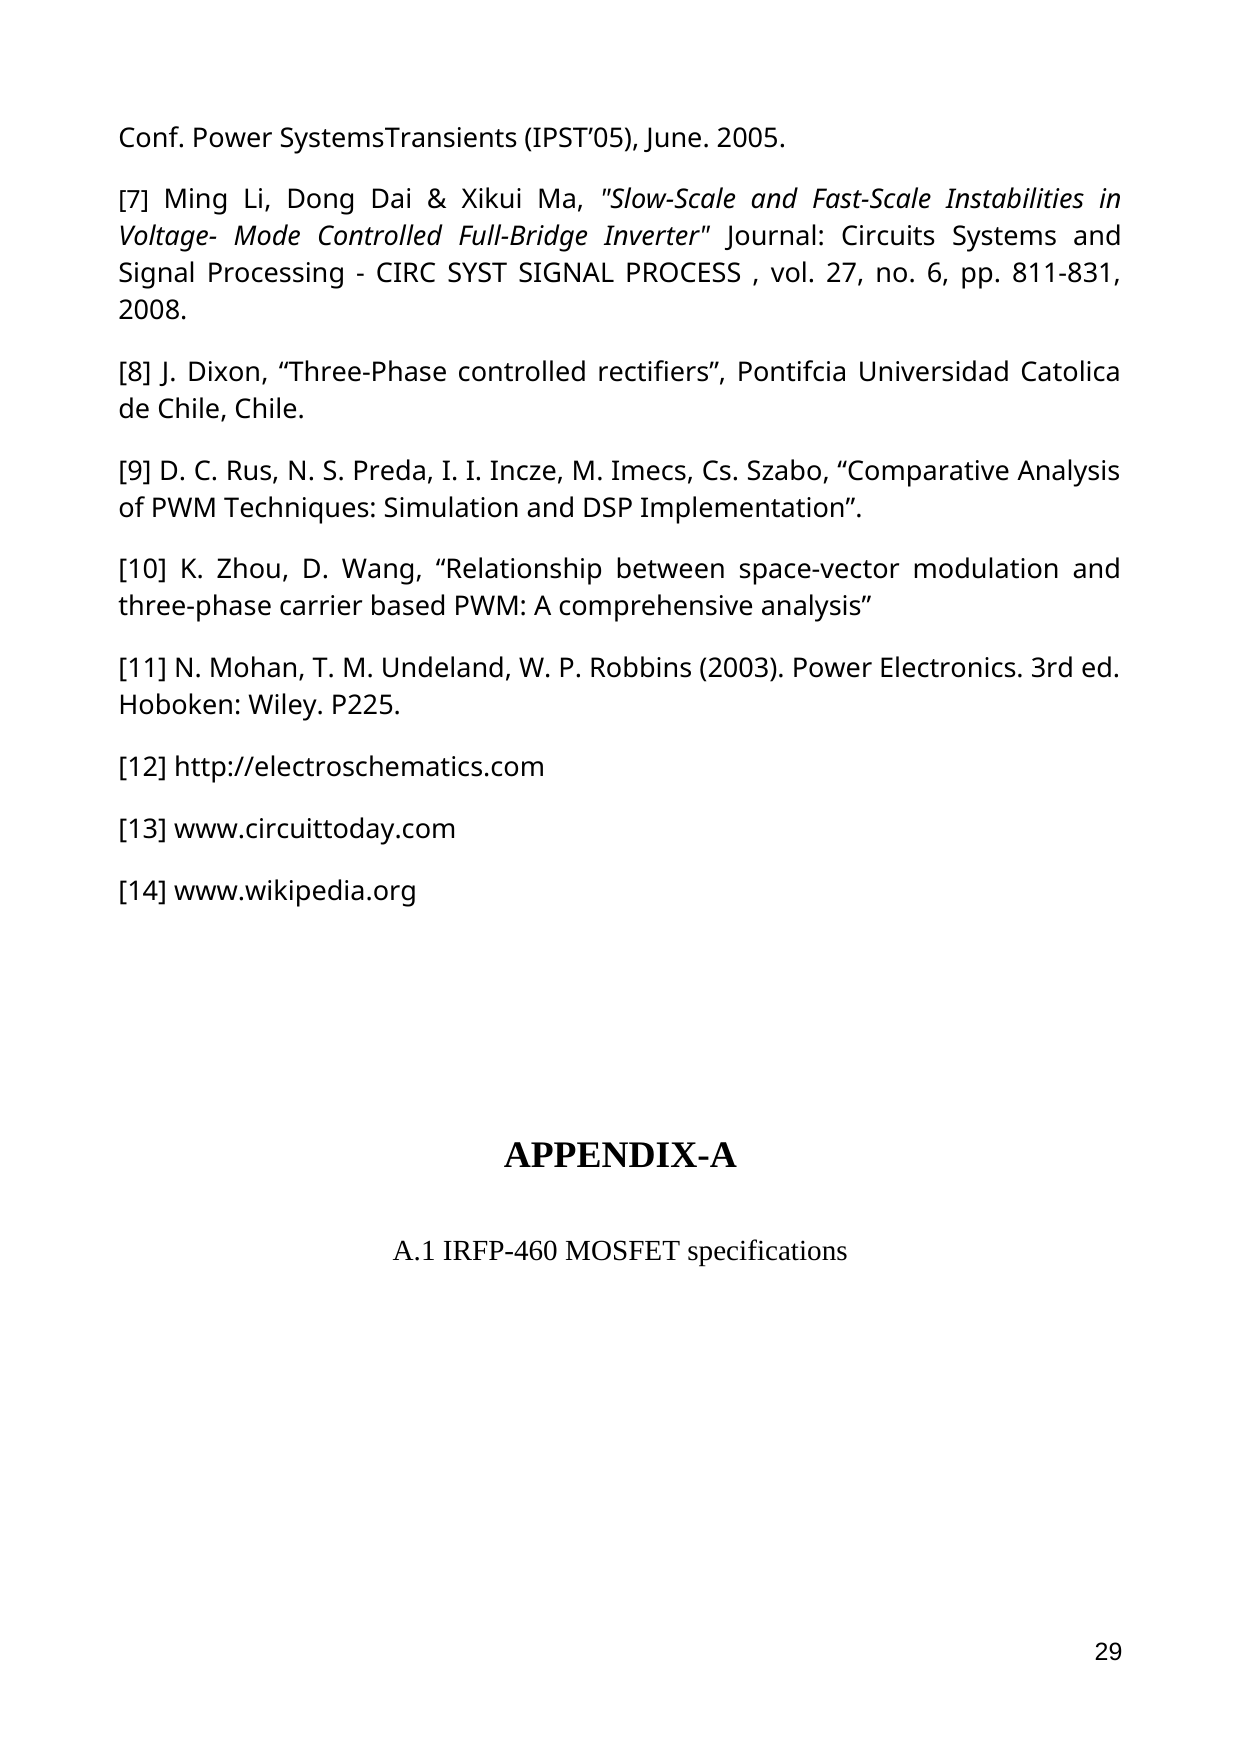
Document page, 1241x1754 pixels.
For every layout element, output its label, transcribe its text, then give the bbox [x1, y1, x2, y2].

text [14] www.wikipedia.org [118, 871, 1122, 908]
text APPENDIX-A [118, 1133, 1122, 1176]
text [10] K. Zhou, D. Wang, “Relationship between space-vector modulation and three-phase carrier based PWM: A comprehensive analysis” [118, 550, 1122, 624]
text [11] N. Mohan, T. M. Undeland, W. P. Robbins (2003). Power Electronics. 3rd ed. Hoboken: Wiley. P225. [118, 649, 1122, 722]
text A.1 IRFP-460 MOSFET specifications [118, 1176, 1122, 1267]
text [9] D. C. Rus, N. S. Preda, I. I. Incze, M. Imecs, Cs. Szabo, “Comparative Analysis of PWM Techniques: Simulation and DSP Implementation”. [118, 451, 1122, 525]
text [12] http://electroschematics.com [118, 747, 1122, 784]
text [8] J. Dixon, “Three-Phase controlled rectifiers”, Pontifcia Universidad Catolica de Chile, Chile. [118, 352, 1122, 426]
text [7] Ming Li, Dong Dai & Xikui Ma, "Slow-Scale and Fast-Scale Instabilities in Voltage- Mode Controlled Full-Bridge Inverter" Journal: Circuits Systems and Signal Processing - CIRC SYST SIGNAL PROCESS , vol. 27, no. 6, pp. 811-831, 2008. [118, 180, 1122, 327]
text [118, 118, 1122, 155]
text [13] www.circuittoday.com [118, 809, 1122, 846]
